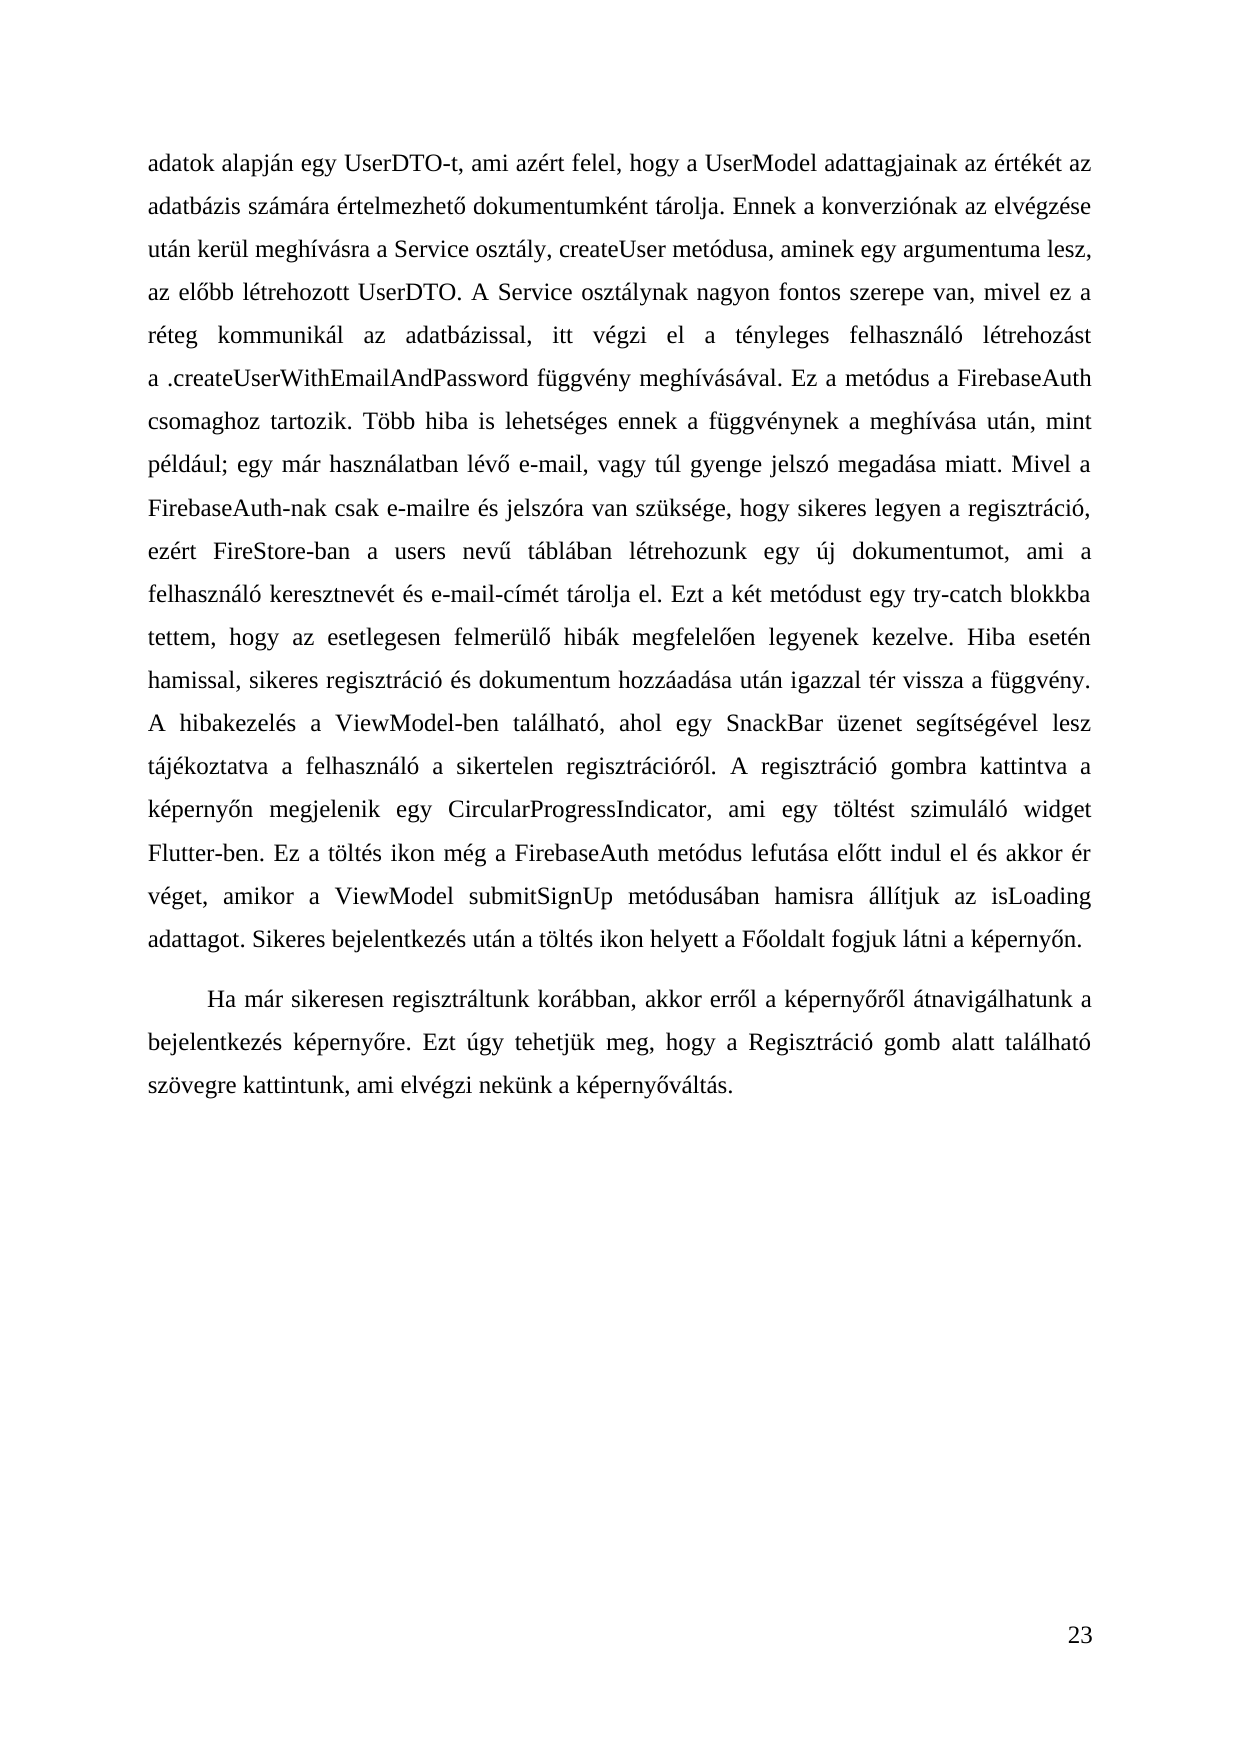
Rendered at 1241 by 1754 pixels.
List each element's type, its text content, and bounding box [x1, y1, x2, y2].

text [148, 148, 1092, 953]
text Ha már sikeresen regisztráltunk korábban, akkor erről a képernyőről átnavigálhatunk a bejelentkezés képernyőre. Ezt úgy tehetjük meg, hogy a Regisztráció gomb alatt található szövegre kattintunk, ami elvégzi nekünk a képernyőváltás. [148, 984, 1092, 1099]
